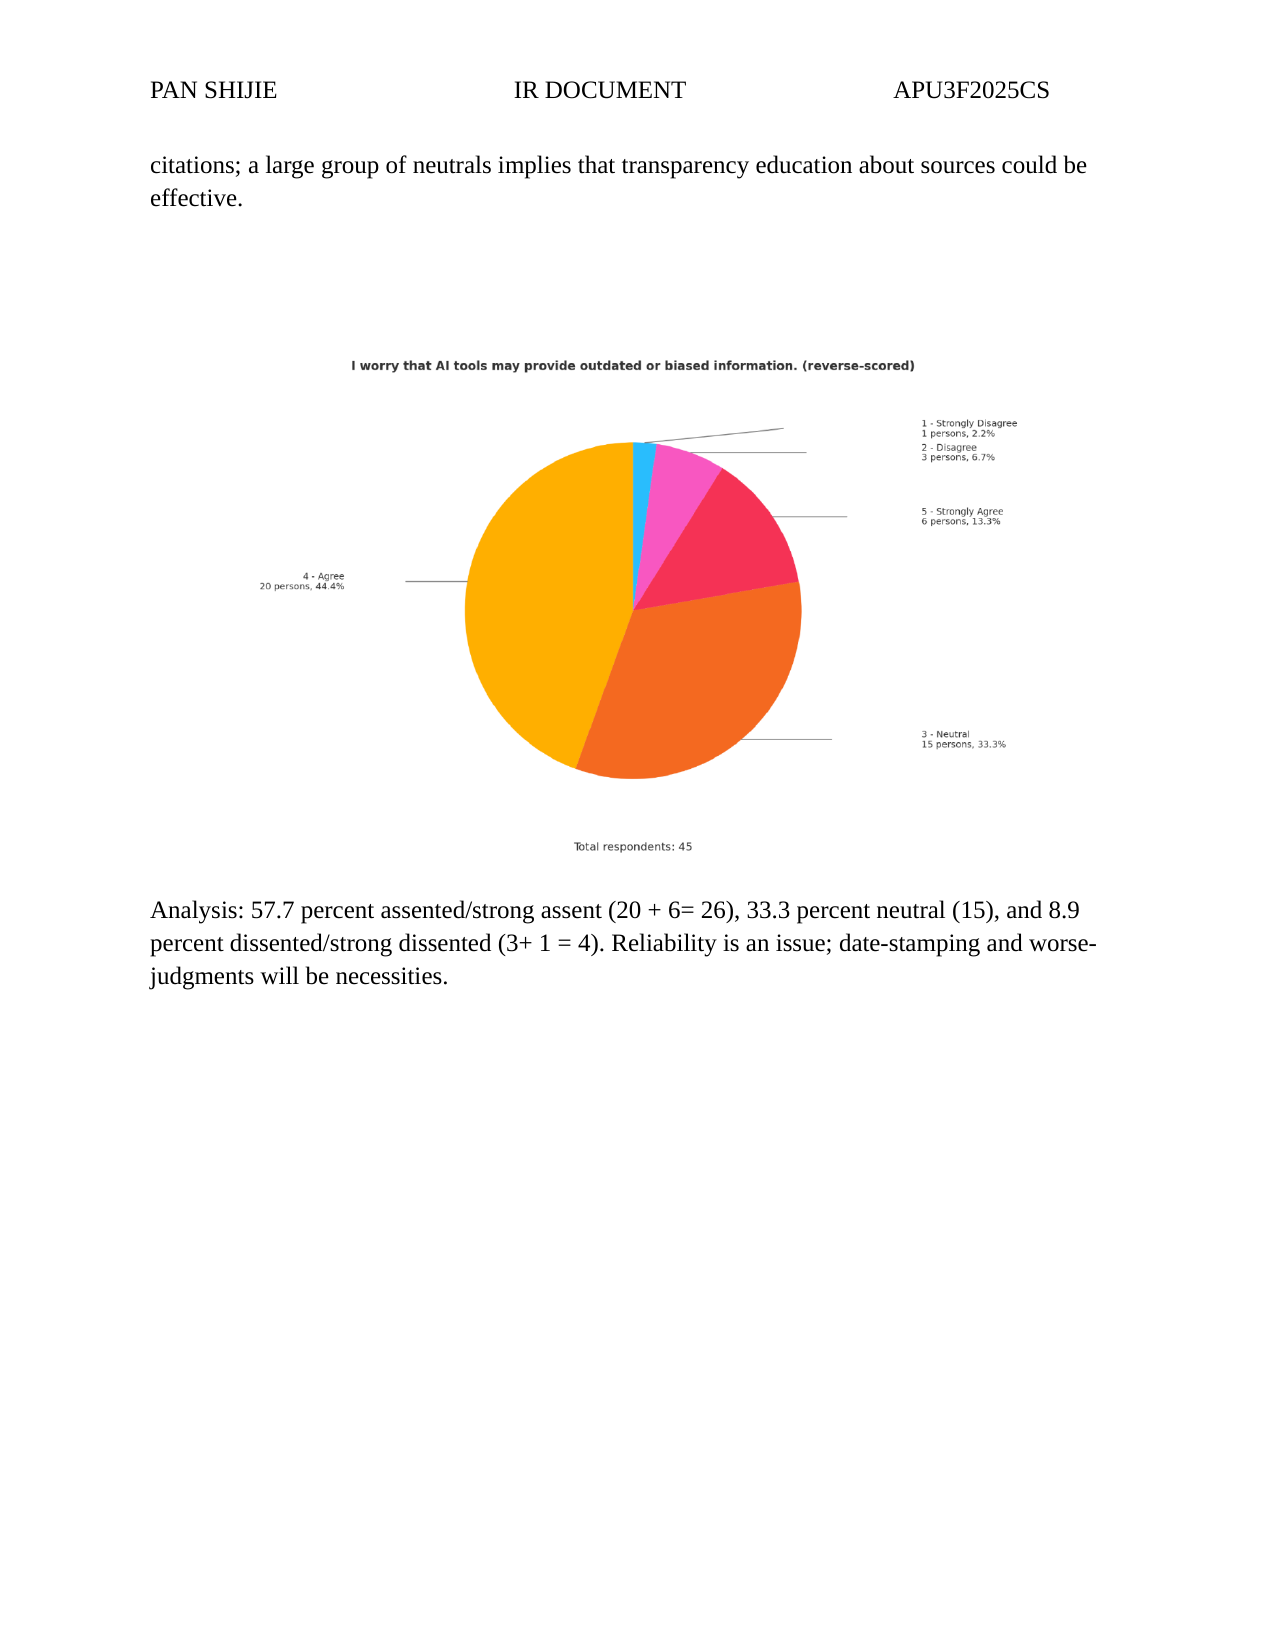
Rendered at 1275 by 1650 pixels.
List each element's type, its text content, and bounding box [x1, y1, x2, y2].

text Analysis: 57.7 percent assented/strong assent (20 + 6= 26), 33.3 percent neutral (15), and 8.9 percent dissented/strong dissented (3+ 1 = 4). Reliability is an issue; date-stamping and worse-judgments will be necessities. [150, 895, 1125, 990]
picture [252, 332, 1023, 874]
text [150, 150, 1125, 212]
